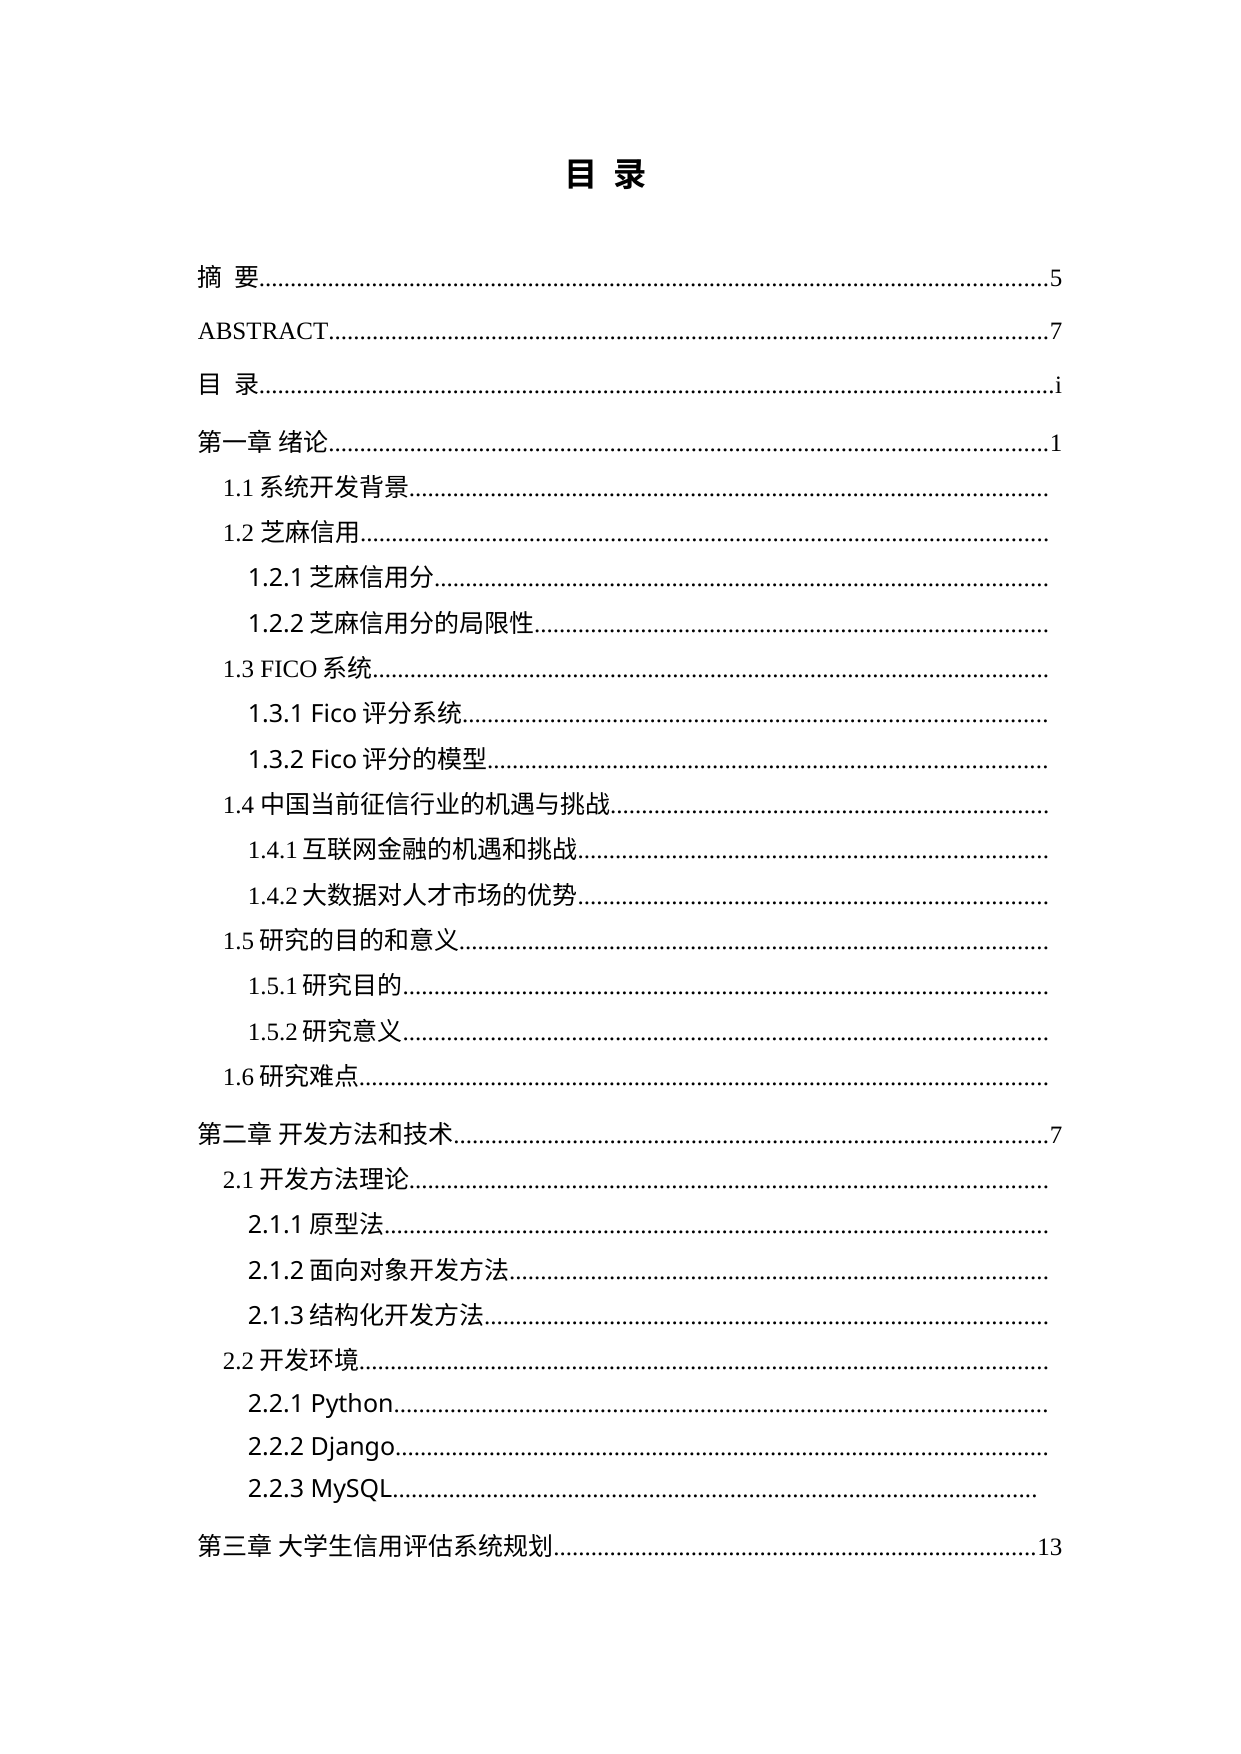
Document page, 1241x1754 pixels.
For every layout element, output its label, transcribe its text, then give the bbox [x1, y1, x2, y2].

text 2.1.1原型法 8 [248, 1205, 1013, 1241]
text 目 录 i [198, 364, 1063, 400]
text 2.2开发环境 9 [223, 1341, 1013, 1377]
text 1.6研究难点 5 [223, 1056, 1013, 1093]
text 1.2.1芝麻信用分 1 [248, 558, 1013, 594]
text 1.4.2大数据对人才市场的优势 5 [248, 875, 1013, 911]
text 第三章 大学生信用评估系统规划 13 [198, 1526, 1063, 1562]
subtitle 目 录 [148, 148, 1063, 196]
text 1.2 芝麻信用 1 [223, 513, 1013, 549]
text 1.5.1研究目的 5 [248, 966, 1013, 1002]
text 1.2.2芝麻信用分的局限性 3 [248, 603, 1013, 639]
text 1.5.2研究意义 5 [248, 1011, 1013, 1047]
text 第一章 绪论 1 [198, 422, 1063, 458]
text 2.1.3结构化开发方法 8 [248, 1295, 1013, 1332]
text 1.4.1互联网金融的机遇和挑战 4 [248, 830, 1013, 866]
text 1.5研究的目的和意义 5 [223, 920, 1013, 957]
text 1.3.1 Fico评分系统 4 [248, 694, 1013, 730]
text 2.2.1 Python 9 [248, 1386, 1013, 1420]
text 2.1开发方法理论 7 [223, 1159, 1013, 1196]
text 摘 要 5 [198, 258, 1063, 294]
text ABSTRACT 7 [198, 316, 1063, 344]
text 1.3.2 Fico评分的模型 4 [248, 739, 1013, 775]
text 1.1系统开发背景 1 [223, 467, 1013, 503]
text 2.2.2 Django 9 [248, 1428, 1013, 1463]
text 1.3 FICO系统 4 [223, 648, 1013, 685]
text 2.2.3 MySQL 11 [248, 1471, 1013, 1505]
text 第二章 开发方法和技术 7 [198, 1114, 1063, 1150]
text 2.1.2面向对象开发方法 8 [248, 1250, 1013, 1286]
text 1.4 中国当前征信行业的机遇与挑战 4 [223, 784, 1013, 821]
